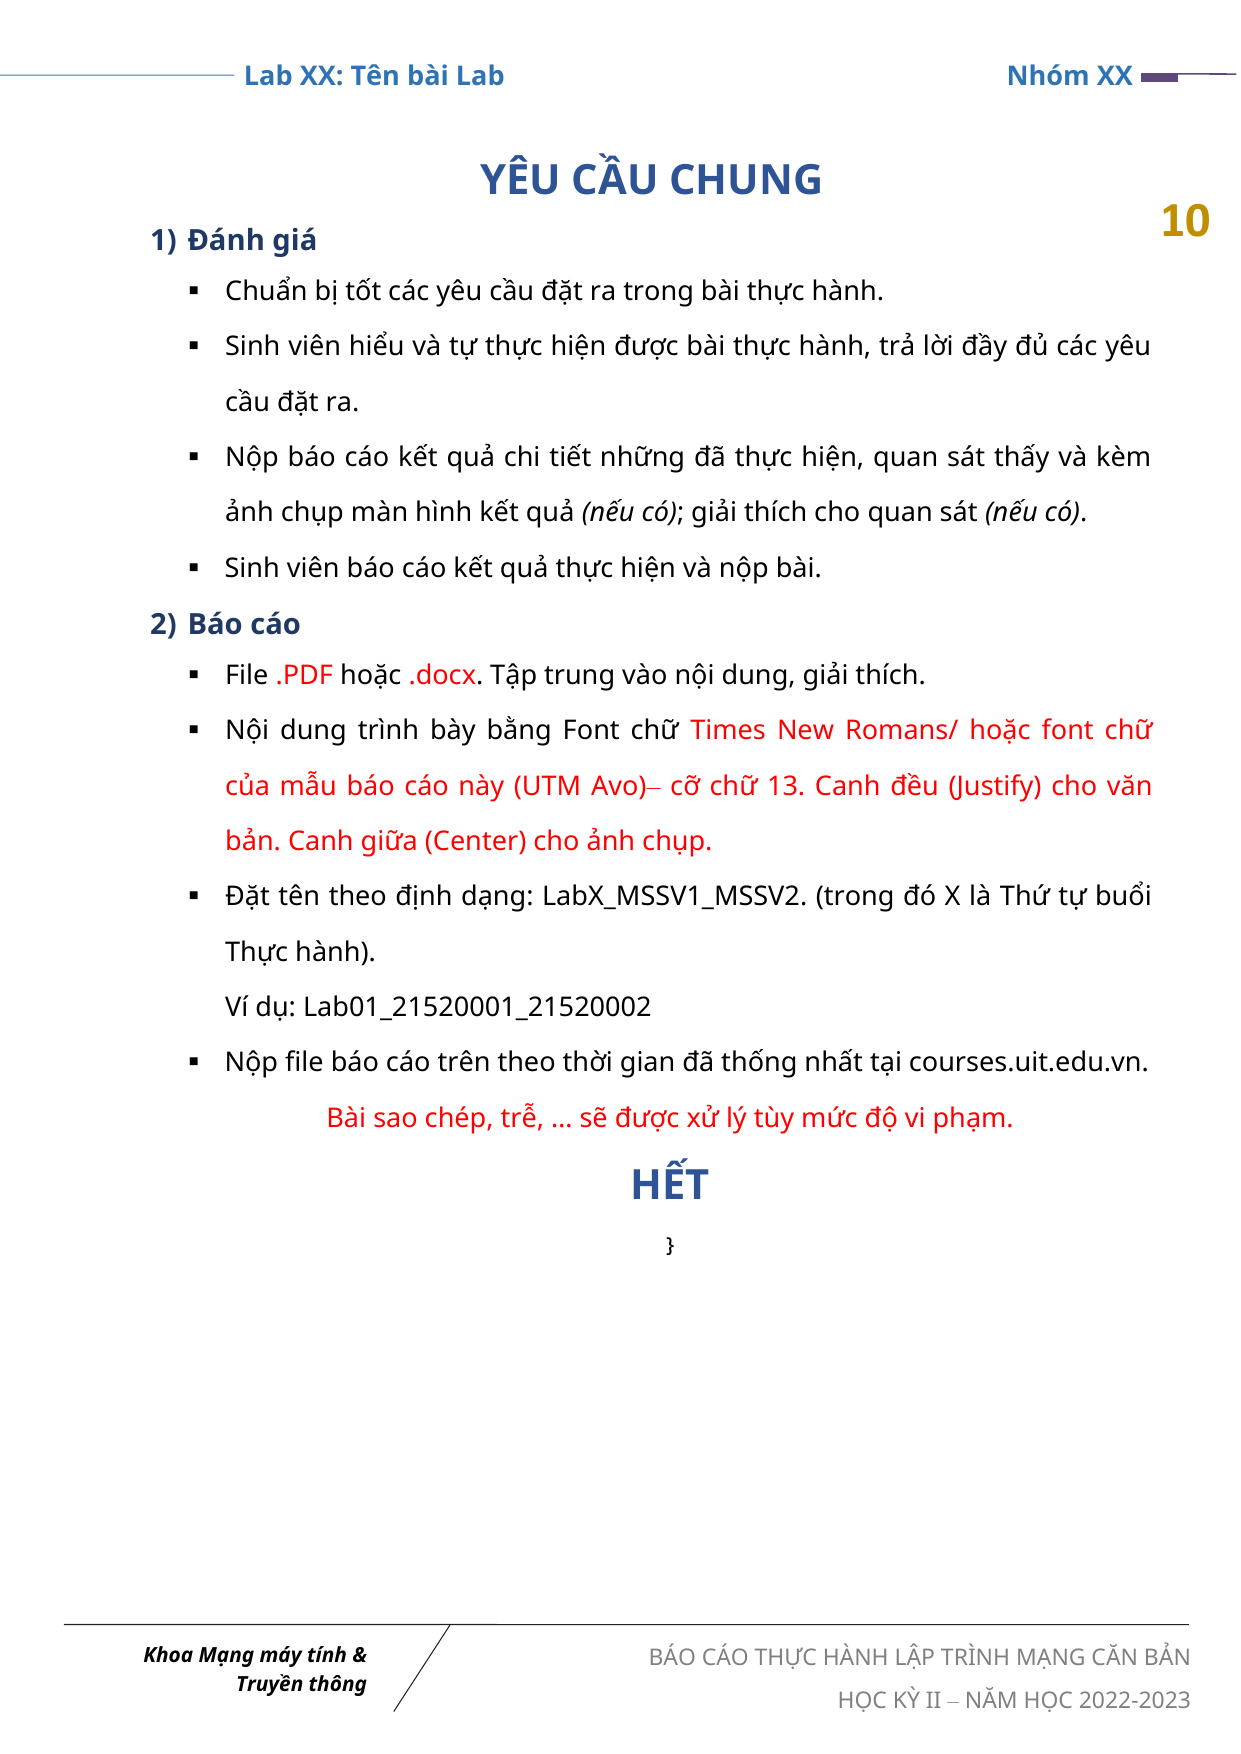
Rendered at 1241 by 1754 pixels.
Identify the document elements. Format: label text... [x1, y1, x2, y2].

text YÊU CẦU CHUNG [150, 150, 1153, 207]
text } [150, 1235, 1153, 1258]
list Chuẩn bị tốt các yêu cầu đặt ra trong bài thực hành. [187, 271, 1153, 308]
list Đặt tên theo định dạng: LabX_MSSV1_MSSV2. (trong đó X là Thứ tự buổi Thực hành). [187, 877, 1153, 969]
list Nội dung trình bày bằng Font chữ Times New Romans/ hoặc font chữ của mẫu báo cáo này (UTM Avo)– cỡ chữ 13. Canh đều (Justify) cho văn bản. Canh giữa (Center) cho ảnh chụp. [187, 711, 1153, 858]
list Sinh viên báo cáo kết quả thực hiện và nộp bài. [187, 548, 1153, 585]
text Đánh giá [150, 219, 1153, 259]
text HẾT [150, 1155, 1153, 1211]
list Sinh viên hiểu và tự thực hiện được bài thực hành, trả lời đầy đủ các yêu cầu đặt ra. [187, 327, 1153, 419]
list Nộp file báo cáo trên theo thời gian đã thống nhất tại courses.uit.edu.vn. [187, 1043, 1153, 1079]
list Nộp báo cáo kết quả chi tiết những đã thực hiện, quan sát thấy và kèm ảnh chụp màn hình kết quả (nếu có); giải thích cho quan sát (nếu có). [187, 437, 1153, 529]
text Bài sao chép, trễ, … sẽ được xử lý tùy mức độ vi phạm. [150, 1098, 1153, 1135]
text Báo cáo [150, 603, 1153, 643]
list Ví dụ: Lab01_21520001_21520002 [225, 987, 1153, 1024]
list File .PDF hoặc .docx. Tập trung vào nội dung, giải thích. [187, 656, 1153, 692]
